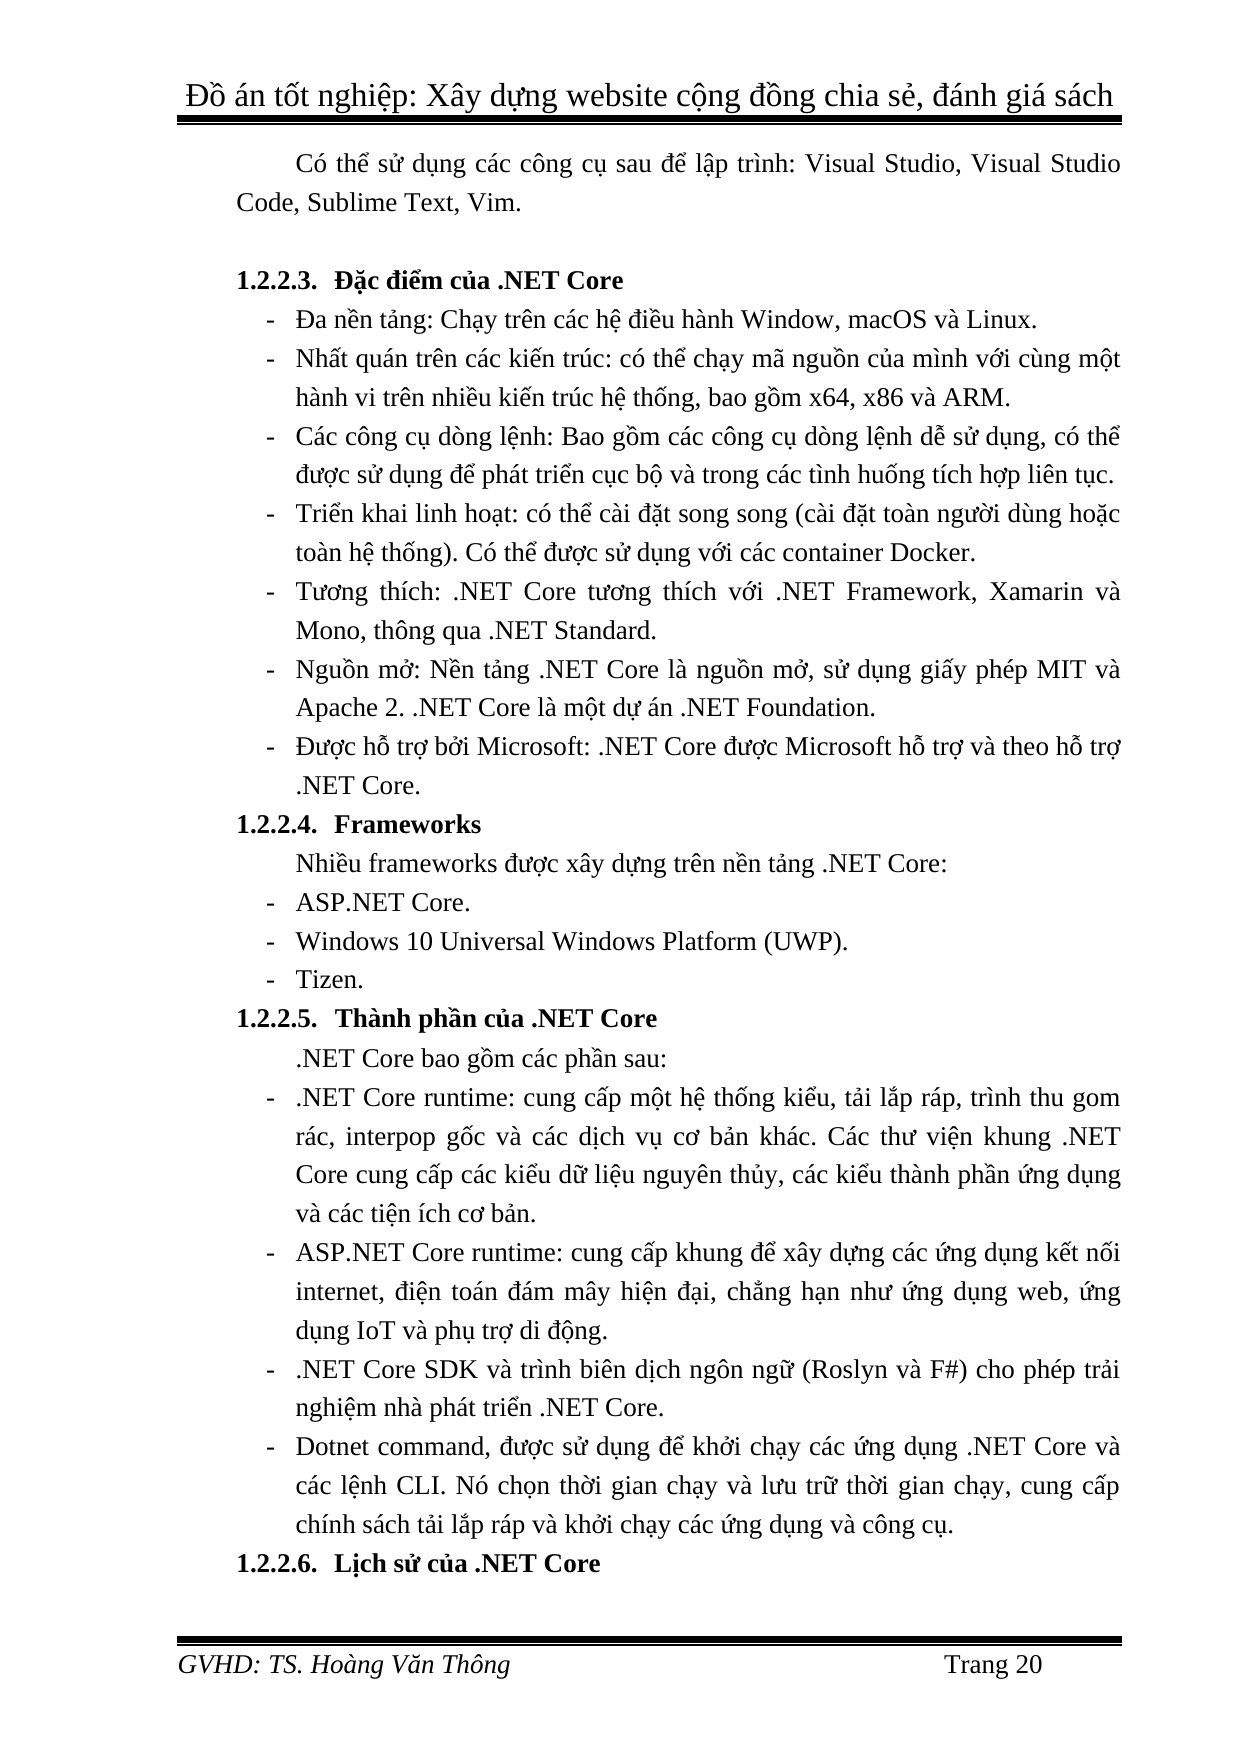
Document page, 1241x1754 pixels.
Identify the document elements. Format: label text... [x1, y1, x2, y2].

list Các công cụ dòng lệnh: Bao gồm các công cụ dòng lệnh dễ sử dụng, có thể được sử dụng để phát triển cục bộ và trong các tình huống tích hợp liên tục. [266, 419, 1122, 489]
list Nhất quán trên các kiến trúc: có thể chạy mã nguồn của mình với cùng một hành vi trên nhiều kiến trúc hệ thống, bao gồm x64, x86 và ARM. [266, 342, 1122, 412]
list Triển khai linh hoạt: có thể cài đặt song song (cài đặt toàn người dùng hoặc toàn hệ thống). Có thể được sử dụng với các container Docker. [266, 497, 1122, 567]
list Frameworks [236, 808, 1122, 839]
list Nguồn mở: Nền tảng .NET Core là nguồn mở, sử dụng giấy phép MIT và Apache 2. .NET Core là một dự án .NET Foundation. [266, 653, 1122, 723]
list .NET Core bao gồm các phần sau: [236, 1042, 1122, 1073]
list Tương thích: .NET Core tương thích với .NET Framework, Xamarin và Mono, thông qua .NET Standard. [266, 575, 1122, 645]
list Lịch sử của .NET Core [236, 1547, 1122, 1578]
list Đa nền tảng: Chạy trên các hệ điều hành Window, macOS và Linux. [266, 303, 1122, 334]
list Windows 10 Universal Windows Platform (UWP). [266, 925, 1122, 956]
list .NET Core runtime: cung cấp một hệ thống kiểu, tải lắp ráp, trình thu gom rác, interpop gốc và các dịch vụ cơ bản khác. Các thư viện khung .NET Core cung cấp các kiểu dữ liệu nguyên thủy, các kiểu thành phần ứng dụng và các tiện ích cơ bản. [266, 1081, 1122, 1228]
list .NET Core SDK và trình biên dịch ngôn ngữ (Roslyn và F#) cho phép trải nghiệm nhà phát triển .NET Core. [266, 1353, 1122, 1423]
list ASP.NET Core runtime: cung cấp khung để xây dựng các ứng dụng kết nối internet, điện toán đám mây hiện đại, chẳng hạn như ứng dụng web, ứng dụng IoT và phụ trợ di động. [266, 1236, 1122, 1345]
list ASP.NET Core. [266, 886, 1122, 917]
list Nhiều frameworks được xây dựng trên nền tảng .NET Core: [236, 847, 1122, 878]
list Có thể sử dụng các công cụ sau để lập trình: Visual Studio, Visual Studio Code, Sublime Text, Vim. [236, 148, 1122, 218]
list Được hỗ trợ bởi Microsoft: .NET Core được Microsoft hỗ trợ và theo hỗ trợ .NET Core. [266, 730, 1122, 800]
list Thành phần của .NET Core [236, 1002, 1122, 1033]
list Dotnet command, được sử dụng để khởi chạy các ứng dụng .NET Core và các lệnh CLI. Nó chọn thời gian chạy và lưu trữ thời gian chạy, cung cấp chính sách tải lắp ráp và khởi chạy các ứng dụng và công cụ. [266, 1430, 1122, 1539]
list Tizen. [266, 963, 1122, 995]
list Đặc điểm của .NET Core [236, 264, 1122, 295]
